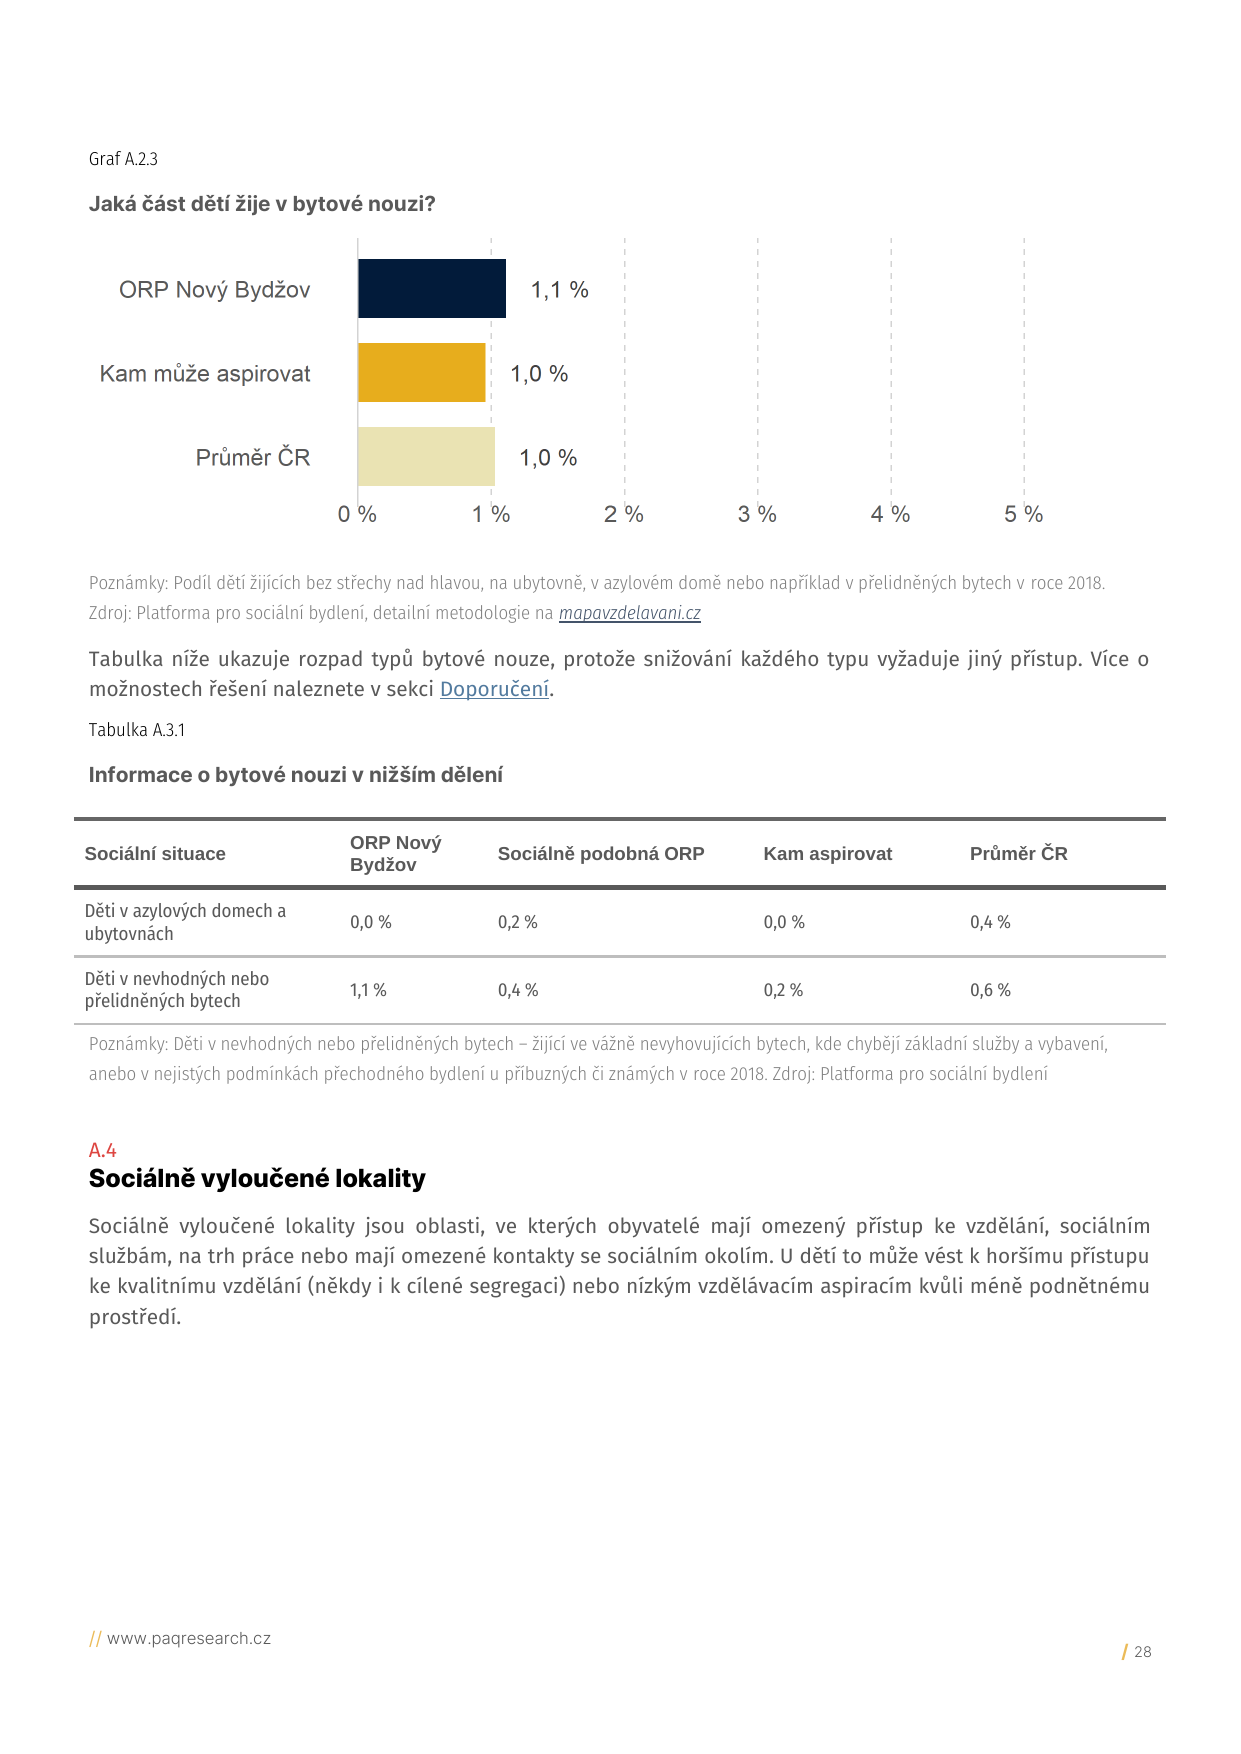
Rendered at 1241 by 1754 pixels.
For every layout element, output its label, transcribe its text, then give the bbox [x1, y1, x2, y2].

text Sociálně vyloučené lokality jsou oblasti, ve kterých obyvatelé mají omezený přístup ke vzdělání, sociálním službám, na trh práce nebo mají omezené kontakty se sociálním okolím. U dětí to může vést k horšímu přístupu ke kvalitnímu vzdělání (někdy i k cílené segregaci) nebo nízkým vzdělávacím aspiracím kvůli méně podnětnému prostředí. [89, 1209, 1152, 1329]
table_cell 0,4 % [960, 890, 1166, 955]
text Graf A.2.3 [89, 148, 1152, 170]
table_header Sociální situace [74, 821, 339, 885]
table_cell 0,0 % [753, 890, 959, 955]
table_header Kam aspirovat [753, 821, 959, 885]
text Tabulka A.3.1 [89, 718, 1152, 741]
table_cell 1,1 % [340, 958, 487, 1023]
text A.4 [89, 1133, 1152, 1163]
text Informace o bytové nouzi v nižším dělení [89, 757, 1152, 787]
text Tabulka níže ukazuje rozpad typů bytové nouze, protože snižování každého typu vyžaduje jiný přístup. Více o možnostech řešení naleznete v sekci Doporučení. [89, 641, 1152, 702]
table_header Průměr ČR [960, 821, 1166, 885]
table_cell Děti v azylových domech a ubytovnách [74, 890, 339, 955]
text Poznámky: Děti v nevhodných nebo přelidněných bytech – žijící ve vážně nevyhovujících bytech, kde chybějí základní služby a vybavení, anebo v nejistých podmínkách přechodného bydlení u příbuzných či známých v roce 2018. Zdroj: Platforma pro sociální bydlení [89, 1025, 1152, 1086]
table_cell 0,6 % [960, 958, 1166, 1023]
text Jaká část dětí žije v bytové nouzi? [89, 186, 1152, 216]
table_cell 0,2 % [487, 890, 753, 955]
table_header ORP Nový Bydžov [340, 821, 487, 885]
table_header Sociálně podobná ORP [487, 821, 753, 885]
table_cell Děti v nevhodných nebo přelidněných bytech [74, 958, 339, 1023]
table_cell 0,0 % [340, 890, 487, 955]
text Poznámky: Podíl dětí žijících bez střechy nad hlavou, na ubytovně, v azylovém domě nebo například v přelidněných bytech v roce 2018. Zdroj: Platforma pro sociální bydlení, detailní metodologie na mapavzdelavani.cz [89, 564, 1152, 625]
picture [88, 216, 1139, 548]
table_cell 0,4 % [487, 958, 753, 1023]
table_cell 0,2 % [753, 958, 959, 1023]
subtitle Sociálně vyloučené lokality [89, 1163, 1152, 1193]
